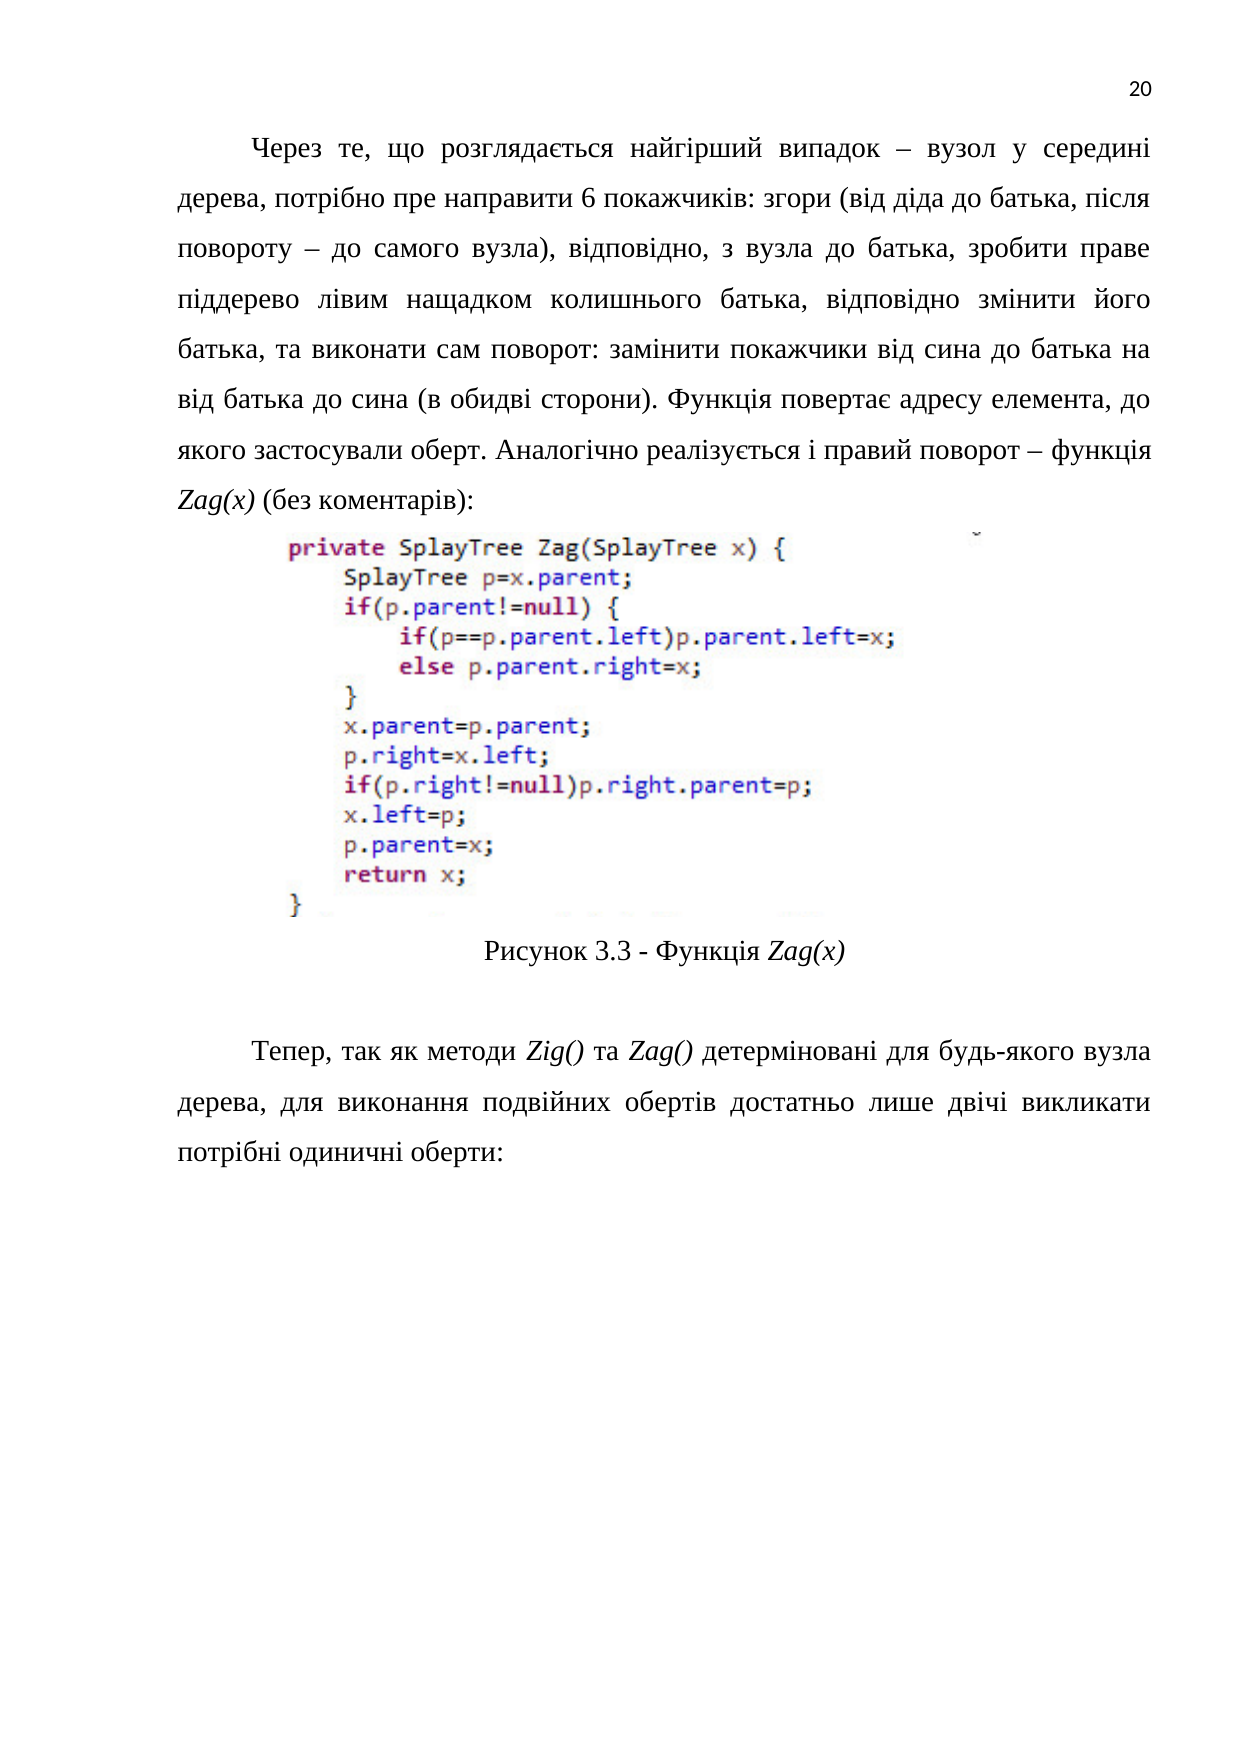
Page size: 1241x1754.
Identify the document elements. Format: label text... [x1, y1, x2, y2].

picture [255, 532, 1074, 917]
text Через те, що розглядається найгірший випадок – вузол у середині дерева, потрібно пре направити 6 покажчиків: згори (від діда до батька, після повороту – до самого вузла), відповідно, з вузла до батька, зробити праве піддерево лівим нащадком колишнього батька, відповідно змінити його батька, та виконати сам поворот: замінити покажчики від сина до батька на від батька до сина (в обидві сторони). Функція повертає адресу елемента, до якого застосували оберт. Аналогічно реалізується і правий поворот – функція Zag(х) (без коментарів): [177, 130, 1152, 516]
text Тепер, так як методи Zig() та Zag() детерміновані для будь-якого вузла дерева, для виконання подвійних обертів достатньо лише двічі викликати потрібні одиничні оберти: [177, 1033, 1152, 1168]
text Рисунок 3.3 - Функція Zag(x) [177, 933, 1152, 966]
